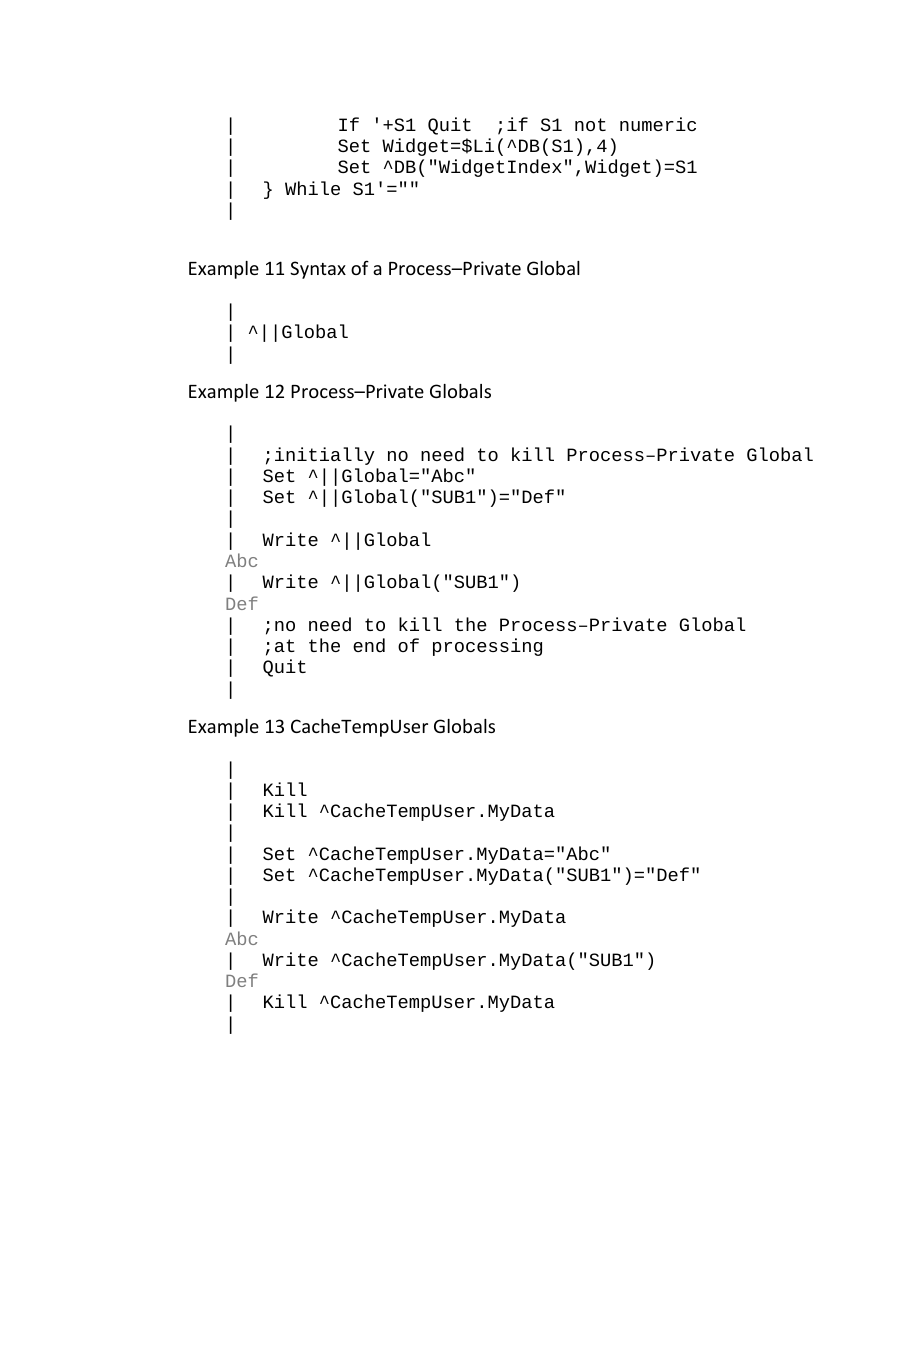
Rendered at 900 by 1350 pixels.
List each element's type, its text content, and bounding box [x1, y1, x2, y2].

text | ;no need to kill the Process–Private Global [225, 616, 825, 637]
text | Kill ^CacheTempUser.MyData [225, 802, 825, 823]
text | Quit [225, 658, 825, 679]
text | Write ^||Global("SUB1") [225, 573, 825, 594]
text | Kill [225, 781, 825, 802]
text | Set ^CacheTempUser.MyData("SUB1")="Def" [225, 866, 825, 887]
text | [225, 509, 825, 531]
text | [225, 679, 825, 701]
text | Set ^CacheTempUser.MyData="Abc" [225, 844, 825, 866]
text | [225, 1014, 825, 1036]
text | [225, 759, 825, 781]
text | If '+S1 Quit ;if S1 not numeric | Set Widget=$Li(^DB(S1),4) | Set ^DB("WidgetIndex",Widget)=S1 | } While S1'="" [225, 116, 825, 201]
text | ^||Global [225, 323, 825, 344]
text Def [225, 594, 825, 616]
text | Write ^CacheTempUser.MyData [225, 908, 825, 929]
text | Write ^CacheTempUser.MyData("SUB1") [225, 951, 825, 972]
text | [225, 887, 825, 908]
text Abc [225, 552, 825, 573]
text | ;initially no need to kill Process–Private Global [225, 446, 825, 467]
text Def [225, 972, 825, 993]
text | Write ^||Global [225, 531, 825, 552]
text | Kill ^CacheTempUser.MyData [225, 993, 825, 1014]
text | [225, 823, 825, 844]
text | [225, 201, 825, 222]
text | [225, 424, 825, 446]
text | Set ^||Global="Abc" [225, 467, 825, 488]
text | [225, 302, 825, 323]
text | [225, 344, 825, 366]
text Abc [225, 929, 825, 951]
text | Set ^||Global("SUB1")="Def" [225, 488, 825, 509]
text | ;at the end of processing [225, 637, 825, 658]
